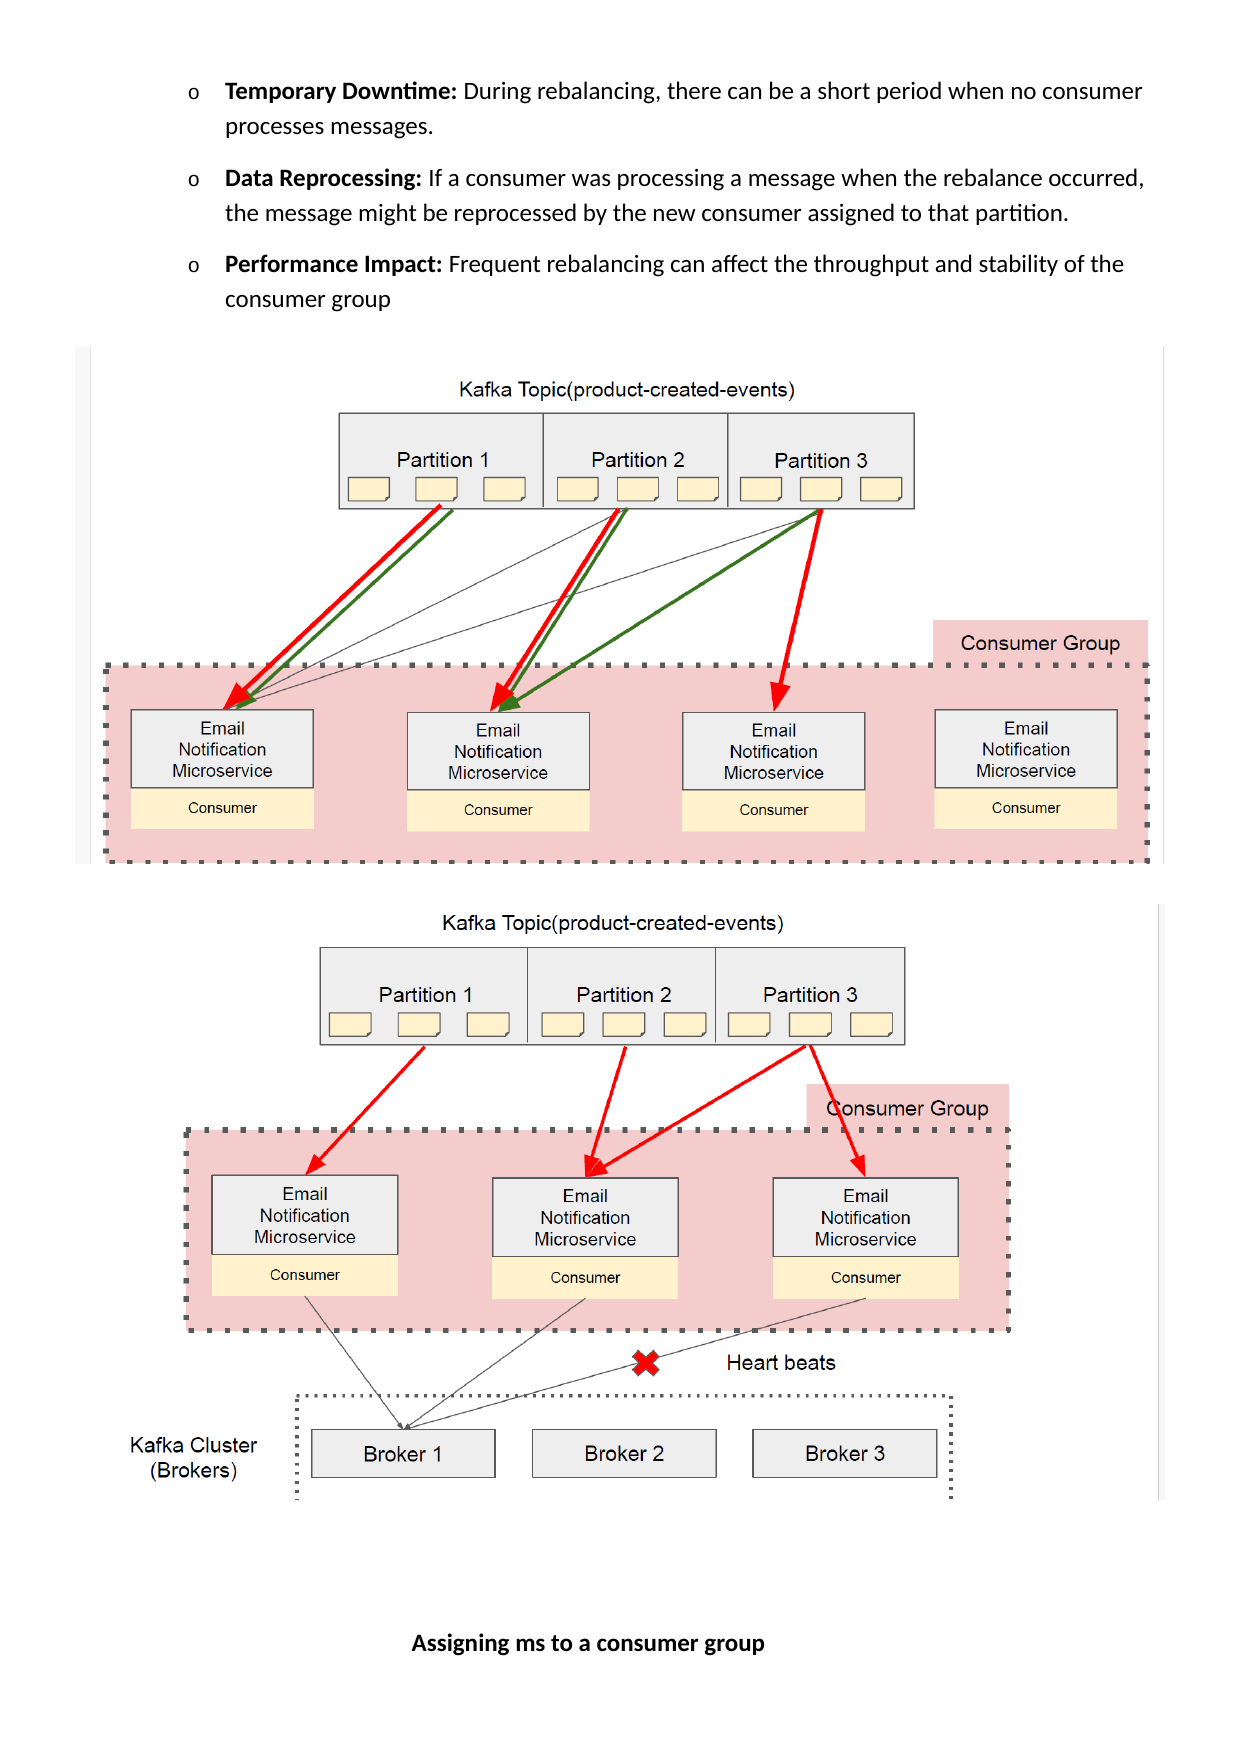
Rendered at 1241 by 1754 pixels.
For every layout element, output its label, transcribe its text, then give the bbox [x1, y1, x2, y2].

picture [75, 346, 1166, 864]
picture [75, 904, 1166, 1500]
list Temporary Downtime: During rebalancing, there can be a short period when no consumer processes messages. [187, 75, 1165, 141]
list Performance Impact: Frequent rebalancing can affect the throughput and stability of the consumer group [187, 248, 1165, 314]
text Assigning ms to a consumer group [225, 1627, 1165, 1657]
list Data Reprocessing: If a consumer was processing a message when the rebalance occurred, the message might be reprocessed by the new consumer assigned to that partition. [187, 162, 1165, 227]
